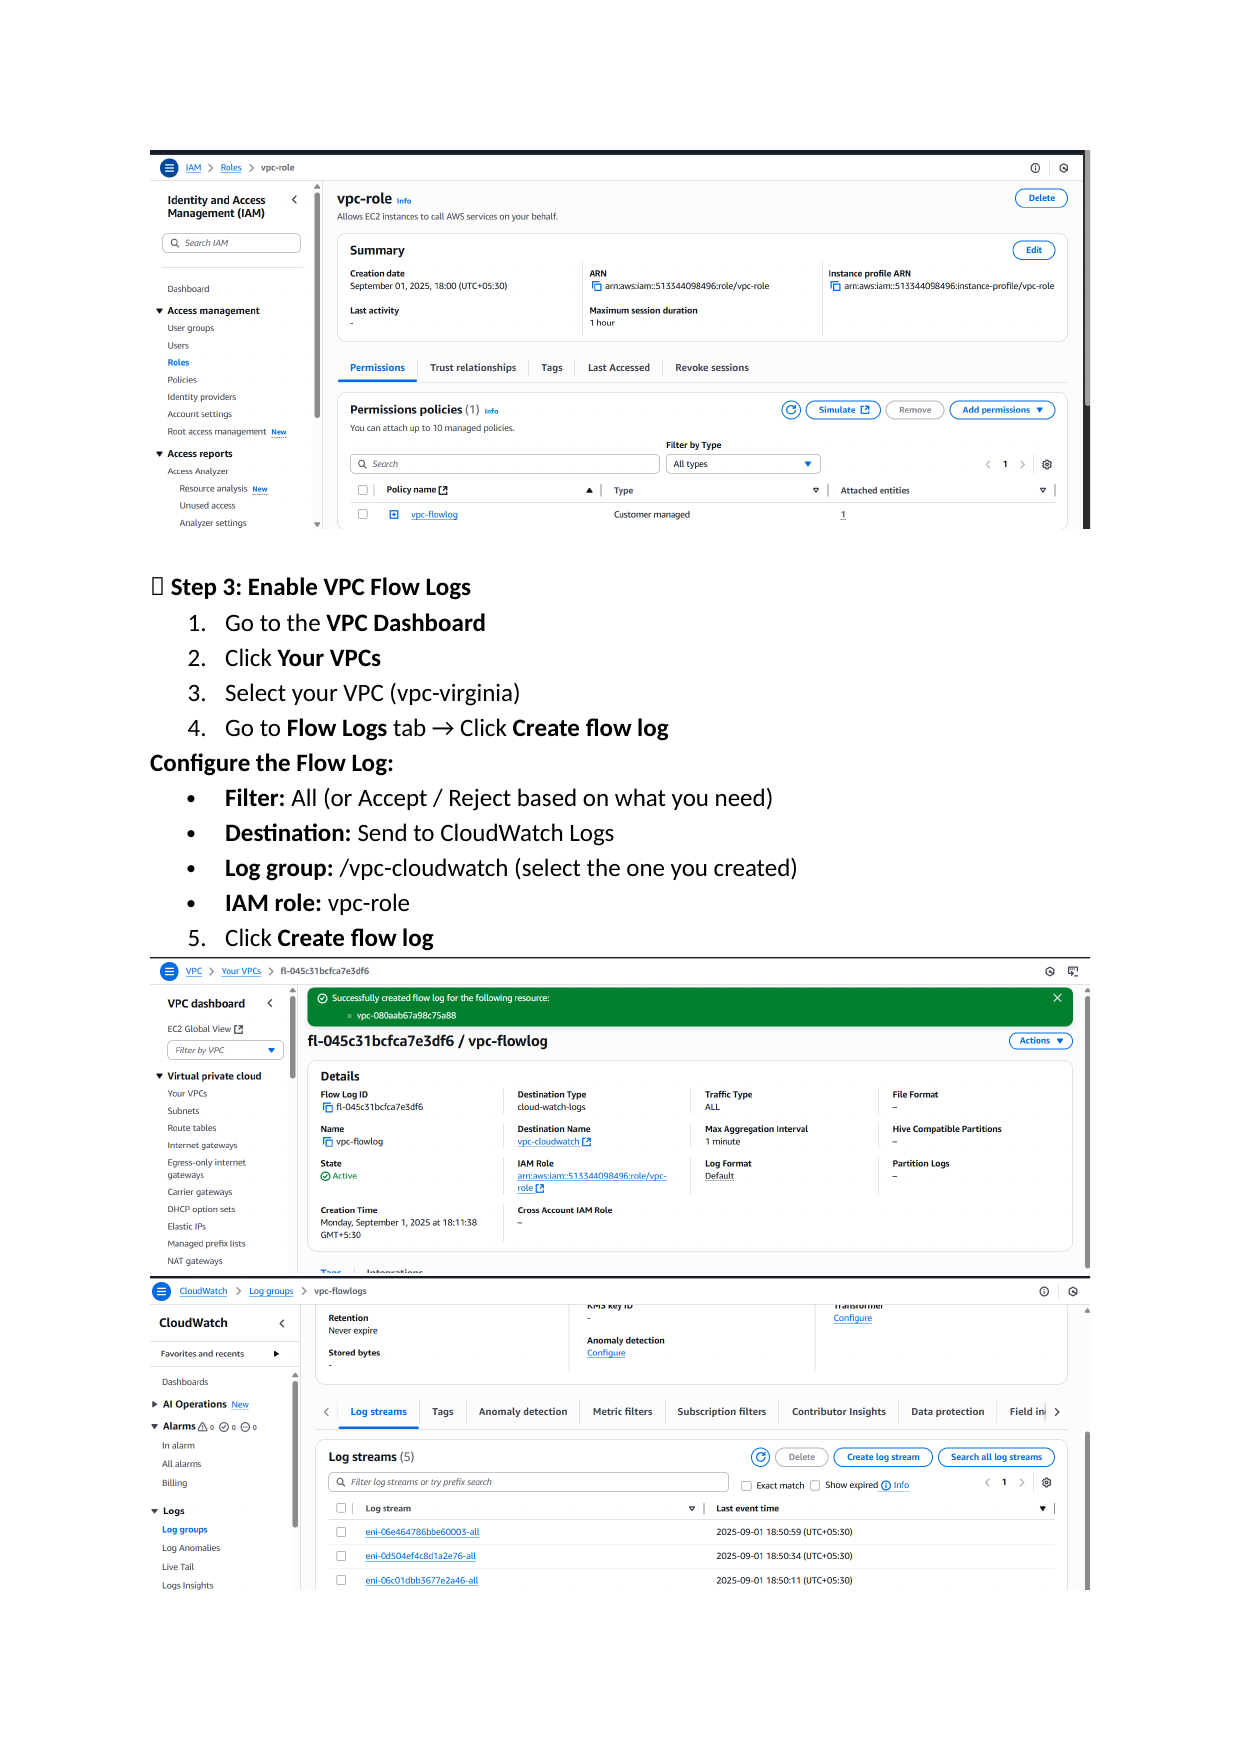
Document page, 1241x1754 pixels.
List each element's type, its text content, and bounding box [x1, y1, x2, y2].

text Configure the Flow Log: [150, 748, 1090, 778]
list Select your VPC (vpc-virginia) [187, 678, 1090, 708]
list Click Your VPCs [187, 643, 1090, 673]
list Log group: /vpc-cloudwatch (select the one you created) [187, 853, 1090, 883]
list Filter: All (or Accept / Reject based on what you need) [187, 783, 1090, 813]
text 🔹 Step 3: Enable VPC Flow Logs [150, 568, 1090, 602]
list IAM role: vpc-role [187, 888, 1090, 918]
list Destination: Send to CloudWatch Logs [187, 818, 1090, 848]
list Click Create flow log [187, 923, 1090, 953]
list Go to the VPC Dashboard [187, 608, 1090, 638]
picture [150, 957, 1091, 1273]
list Go to Flow Logs tab → Click Create flow log [187, 713, 1090, 743]
picture [150, 150, 1091, 529]
picture [150, 1276, 1091, 1590]
